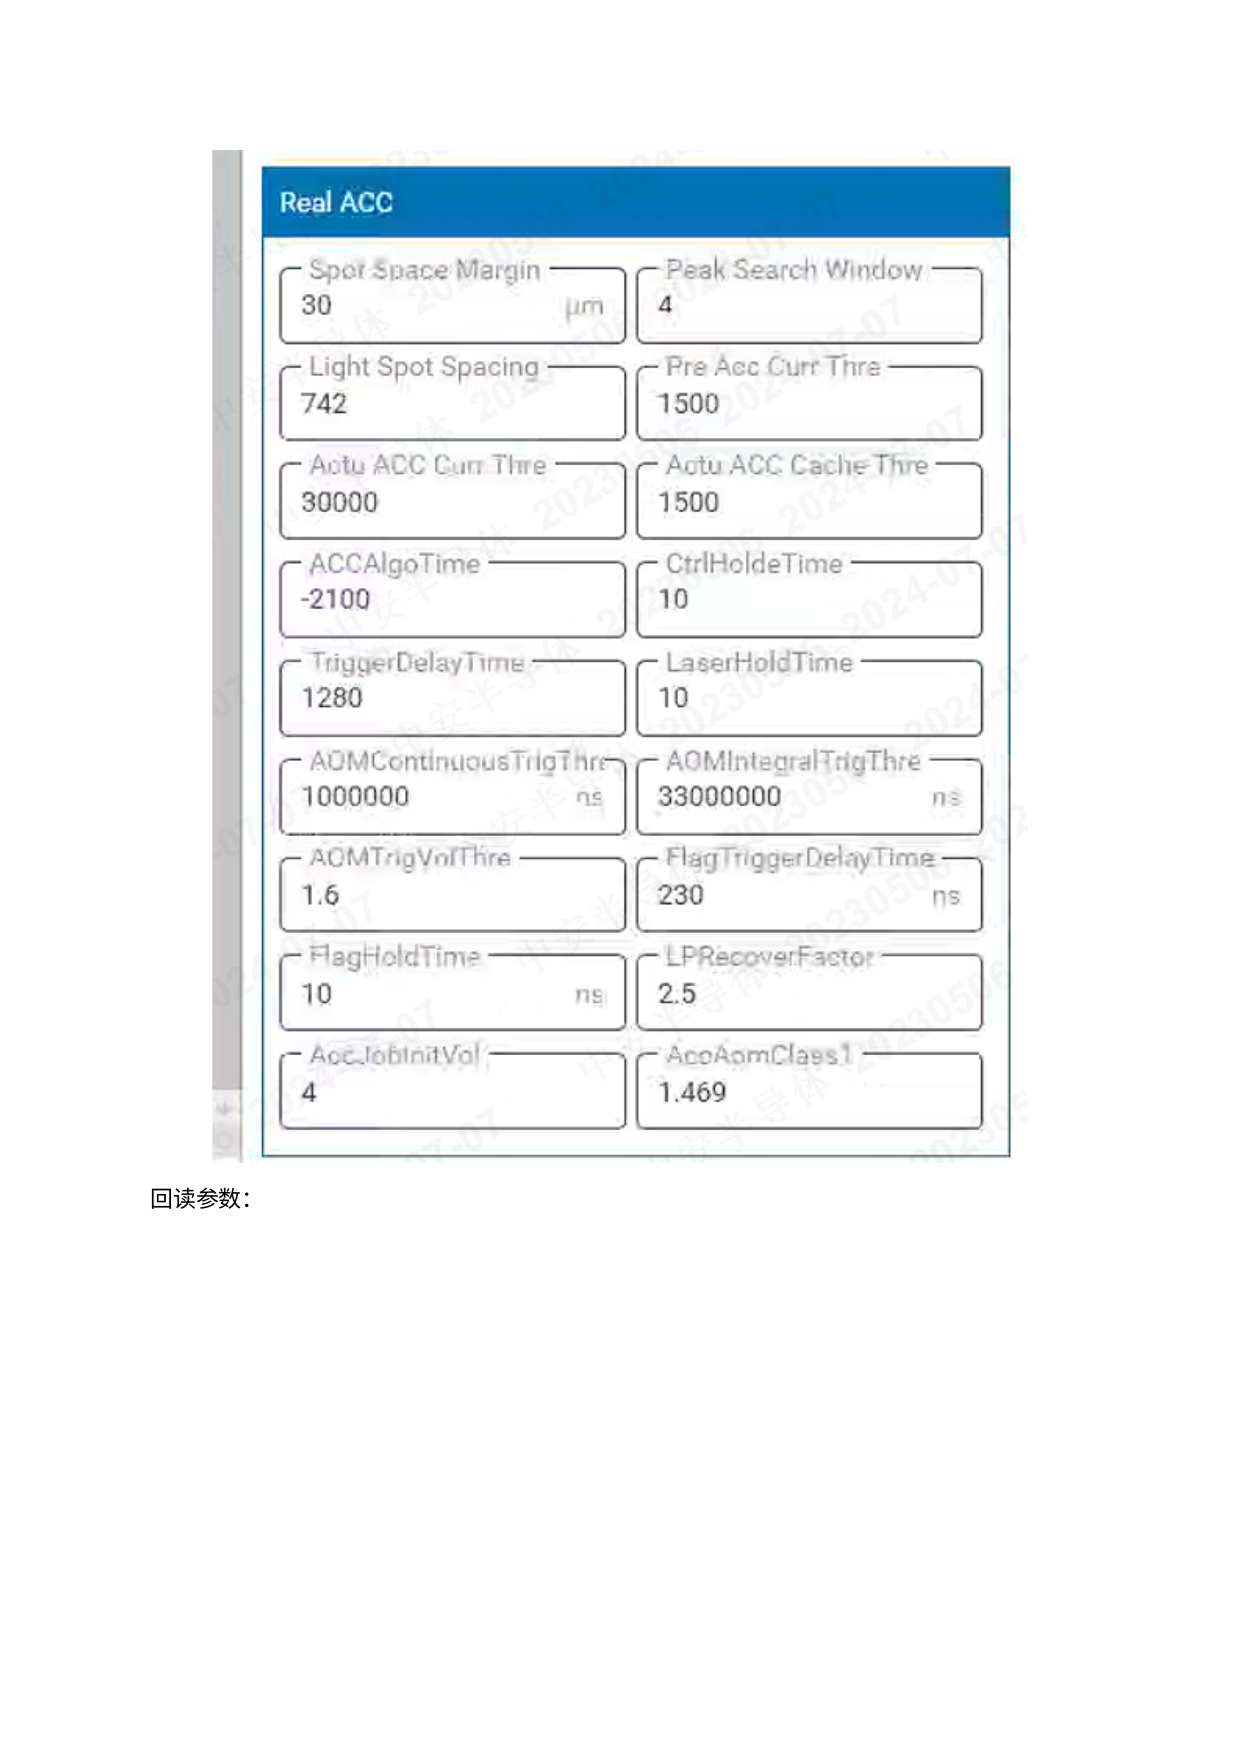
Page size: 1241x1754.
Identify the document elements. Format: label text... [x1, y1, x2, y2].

picture [212, 150, 1028, 1163]
text 回读参数： [150, 1181, 1090, 1214]
